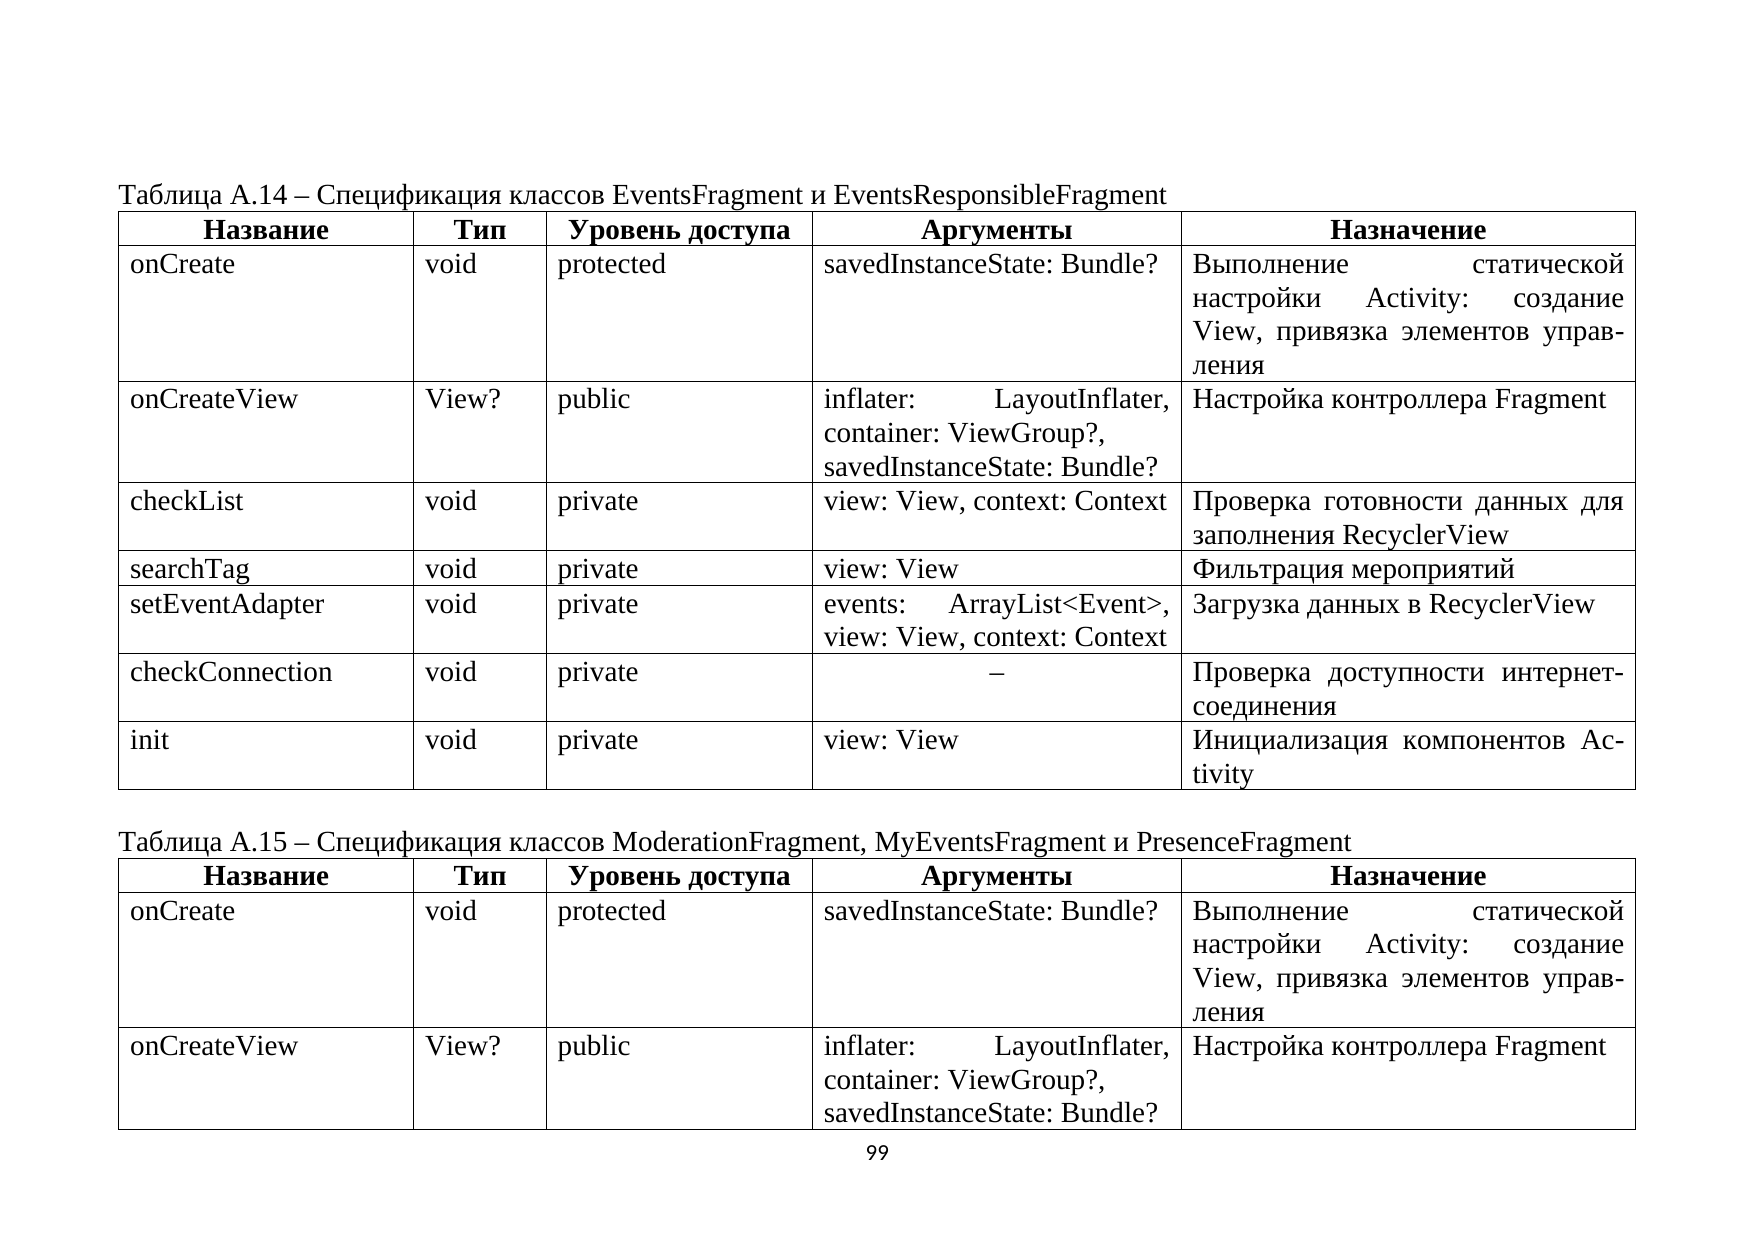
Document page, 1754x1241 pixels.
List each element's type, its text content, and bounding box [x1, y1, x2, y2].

table_cell Фильтрация мероприятий [1182, 551, 1635, 585]
table_header Аргументы [813, 859, 1181, 892]
table_cell savedInstanceState: Bundle? [813, 246, 1181, 381]
table_cell private [547, 722, 812, 789]
table_header Аргументы [813, 212, 1181, 245]
table_cell private [547, 551, 812, 585]
table_cell protected [547, 893, 812, 1027]
table_cell private [547, 483, 812, 550]
table_cell public [547, 382, 812, 482]
table_cell View? [414, 382, 546, 482]
table_cell checkList [119, 483, 413, 550]
table_cell init [119, 722, 413, 789]
table_cell void [414, 551, 546, 585]
table_cell protected [547, 246, 812, 381]
table_cell Загрузка данных в RecyclerView [1182, 586, 1635, 653]
table_cell – [813, 654, 1181, 721]
table_cell void [414, 483, 546, 550]
table_cell inflater: LayoutInflater, container: ViewGroup?, savedInstanceState: Bundle? [813, 1028, 1181, 1129]
table_cell view: View [813, 551, 1181, 585]
table_cell onCreateView [119, 382, 413, 482]
table_cell events: ArrayList<Event>, view: View, context: Context [813, 586, 1181, 653]
table_cell void [414, 654, 546, 721]
table_cell void [414, 722, 546, 789]
table_cell inflater: LayoutInflater, container: ViewGroup?, savedInstanceState: Bundle? [813, 382, 1181, 482]
table_cell public [547, 1028, 812, 1129]
table_cell Выполнение статической настройки Activity: создание View, привязка элементов управления [1182, 246, 1635, 381]
table_header Название [119, 859, 413, 892]
table_cell void [414, 246, 546, 381]
table_header Назначение [1182, 859, 1635, 892]
table_cell checkConnection [119, 654, 413, 721]
text Таблица А.14 – Спецификация классов EventsFragment и EventsResponsibleFragment [118, 177, 1636, 211]
table_cell savedInstanceState: Bundle? [813, 893, 1181, 1027]
table_cell onCreate [119, 246, 413, 381]
table_cell View? [414, 1028, 546, 1129]
table_cell Проверка доступности интернет-соединения [1182, 654, 1635, 721]
table_cell private [547, 654, 812, 721]
table_cell Инициализация компонентов Activity [1182, 722, 1635, 789]
table_cell view: View, context: Context [813, 483, 1181, 550]
table_cell Выполнение статической настройки Activity: создание View, привязка элементов управления [1182, 893, 1635, 1027]
table_header Тип [414, 212, 546, 245]
table_header Тип [414, 859, 546, 892]
table_cell onCreate [119, 893, 413, 1027]
table_cell Проверка готовности данных для заполнения RecyclerView [1182, 483, 1635, 550]
table_cell private [547, 586, 812, 653]
text Таблица А.15 – Спецификация классов ModerationFragment, MyEventsFragment и PresenceFragment [118, 824, 1636, 857]
table_cell void [414, 586, 546, 653]
table_cell onCreateView [119, 1028, 413, 1129]
table_header Назначение [1182, 212, 1635, 245]
table_cell view: View [813, 722, 1181, 789]
table_header Уровень доступа [547, 859, 812, 892]
table_cell setEventAdapter [119, 586, 413, 653]
table_cell void [414, 893, 546, 1027]
table_cell Настройка контроллера Fragment [1182, 1028, 1635, 1129]
table_header Название [119, 212, 413, 245]
table_header Уровень доступа [547, 212, 812, 245]
table_cell searchTag [119, 551, 413, 585]
table_cell Настройка контроллера Fragment [1182, 382, 1635, 482]
